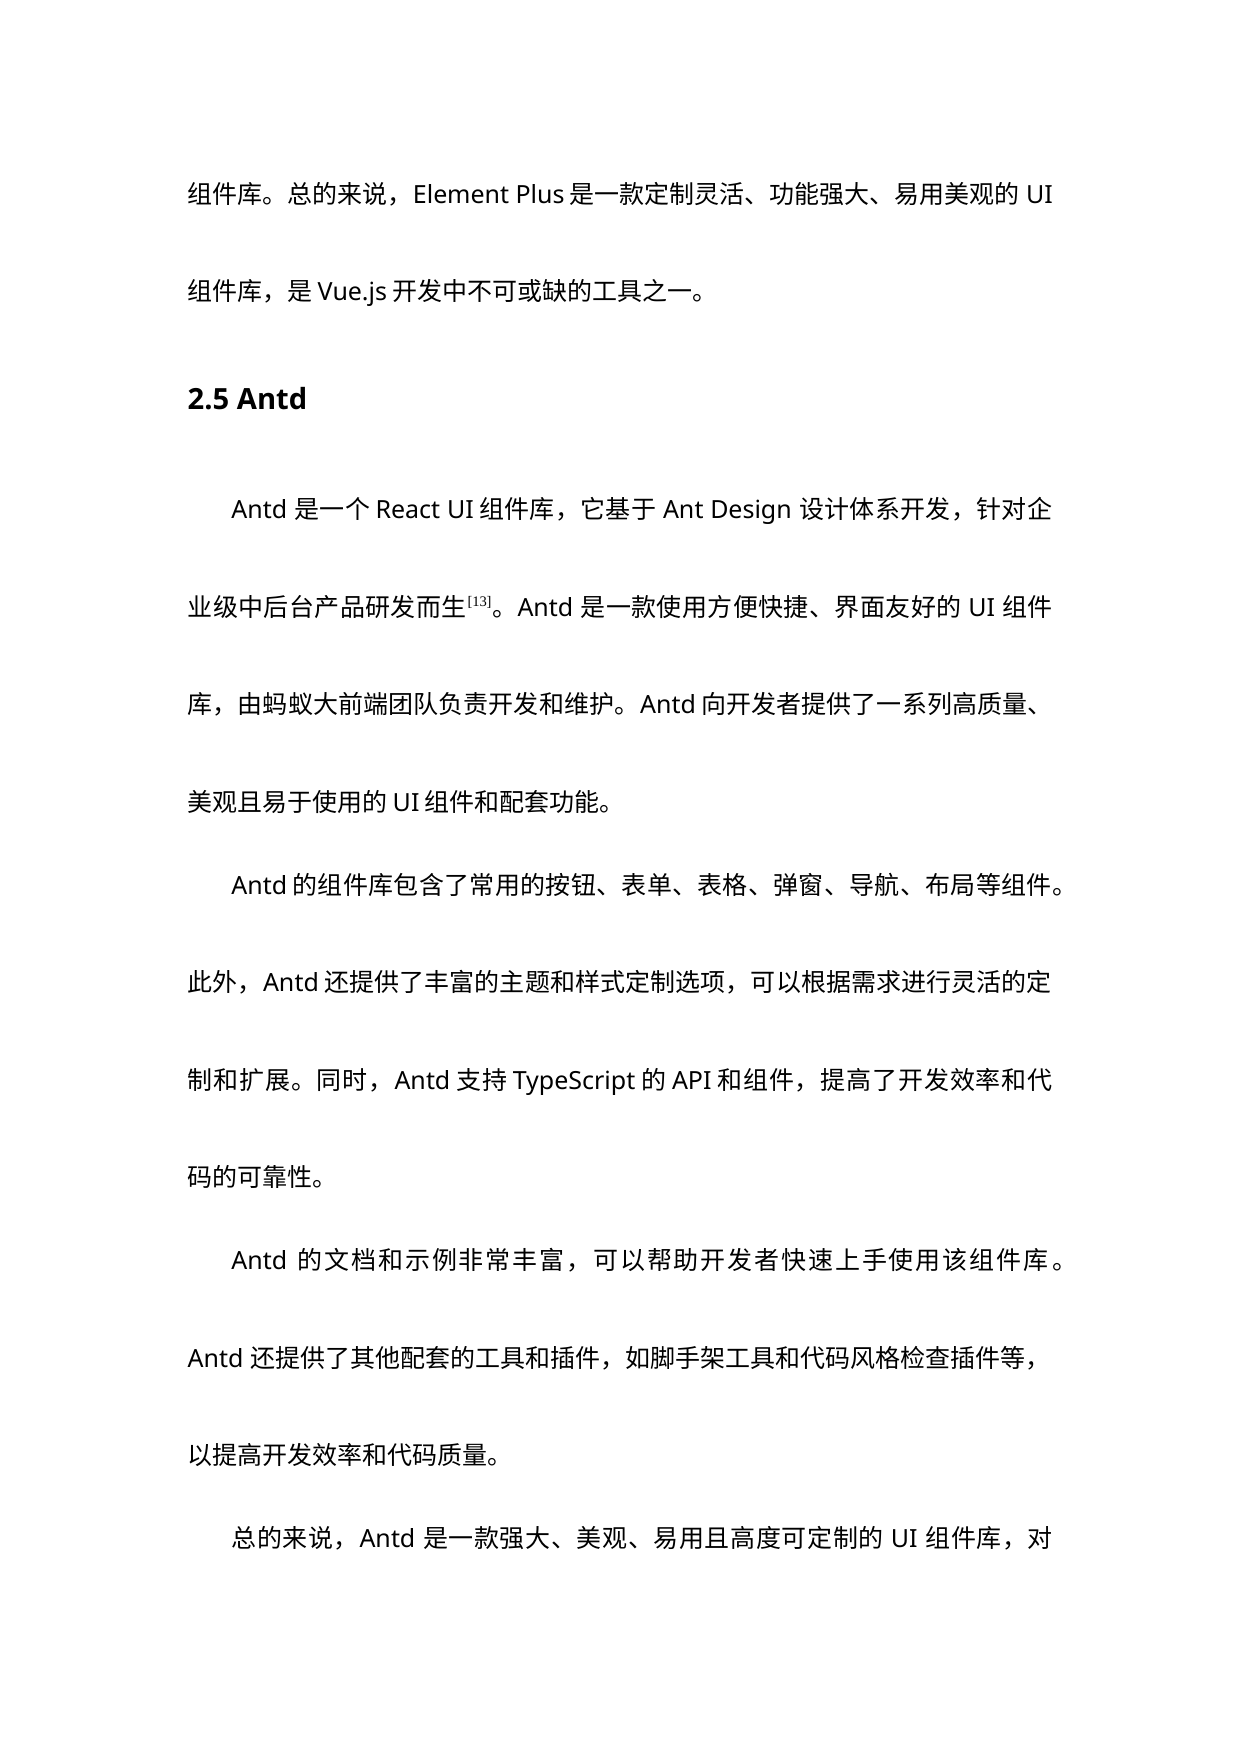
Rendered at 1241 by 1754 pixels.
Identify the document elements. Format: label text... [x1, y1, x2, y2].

text 2.5 Antd [187, 365, 1053, 430]
text Antd 的文档和示例非常丰富，可以帮助开发者快速上手使用该组件库。Antd 还提供了其他配套的工具和插件，如脚手架工具和代码风格检查插件等，以提高开发效率和代码质量。 [187, 1226, 1053, 1486]
text Antd 是一个React UI组件库，它基于 Ant Design 设计体系开发，针对企业级中后台产品研发而生[13]。Antd 是一款使用方便快捷、界面友好的 UI 组件库，由蚂蚁大前端团队负责开发和维护。Antd向开发者提供了一系列高质量、美观且易于使用的UI组件和配套功能。 [187, 475, 1053, 833]
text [187, 1504, 1053, 1569]
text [187, 160, 1053, 322]
text Antd的组件库包含了常用的按钮、表单、表格、弹窗、导航、布局等组件。此外，Antd还提供了丰富的主题和样式定制选项，可以根据需求进行灵活的定制和扩展。同时，Antd支持TypeScript的API和组件，提高了开发效率和代码的可靠性。 [187, 851, 1053, 1208]
